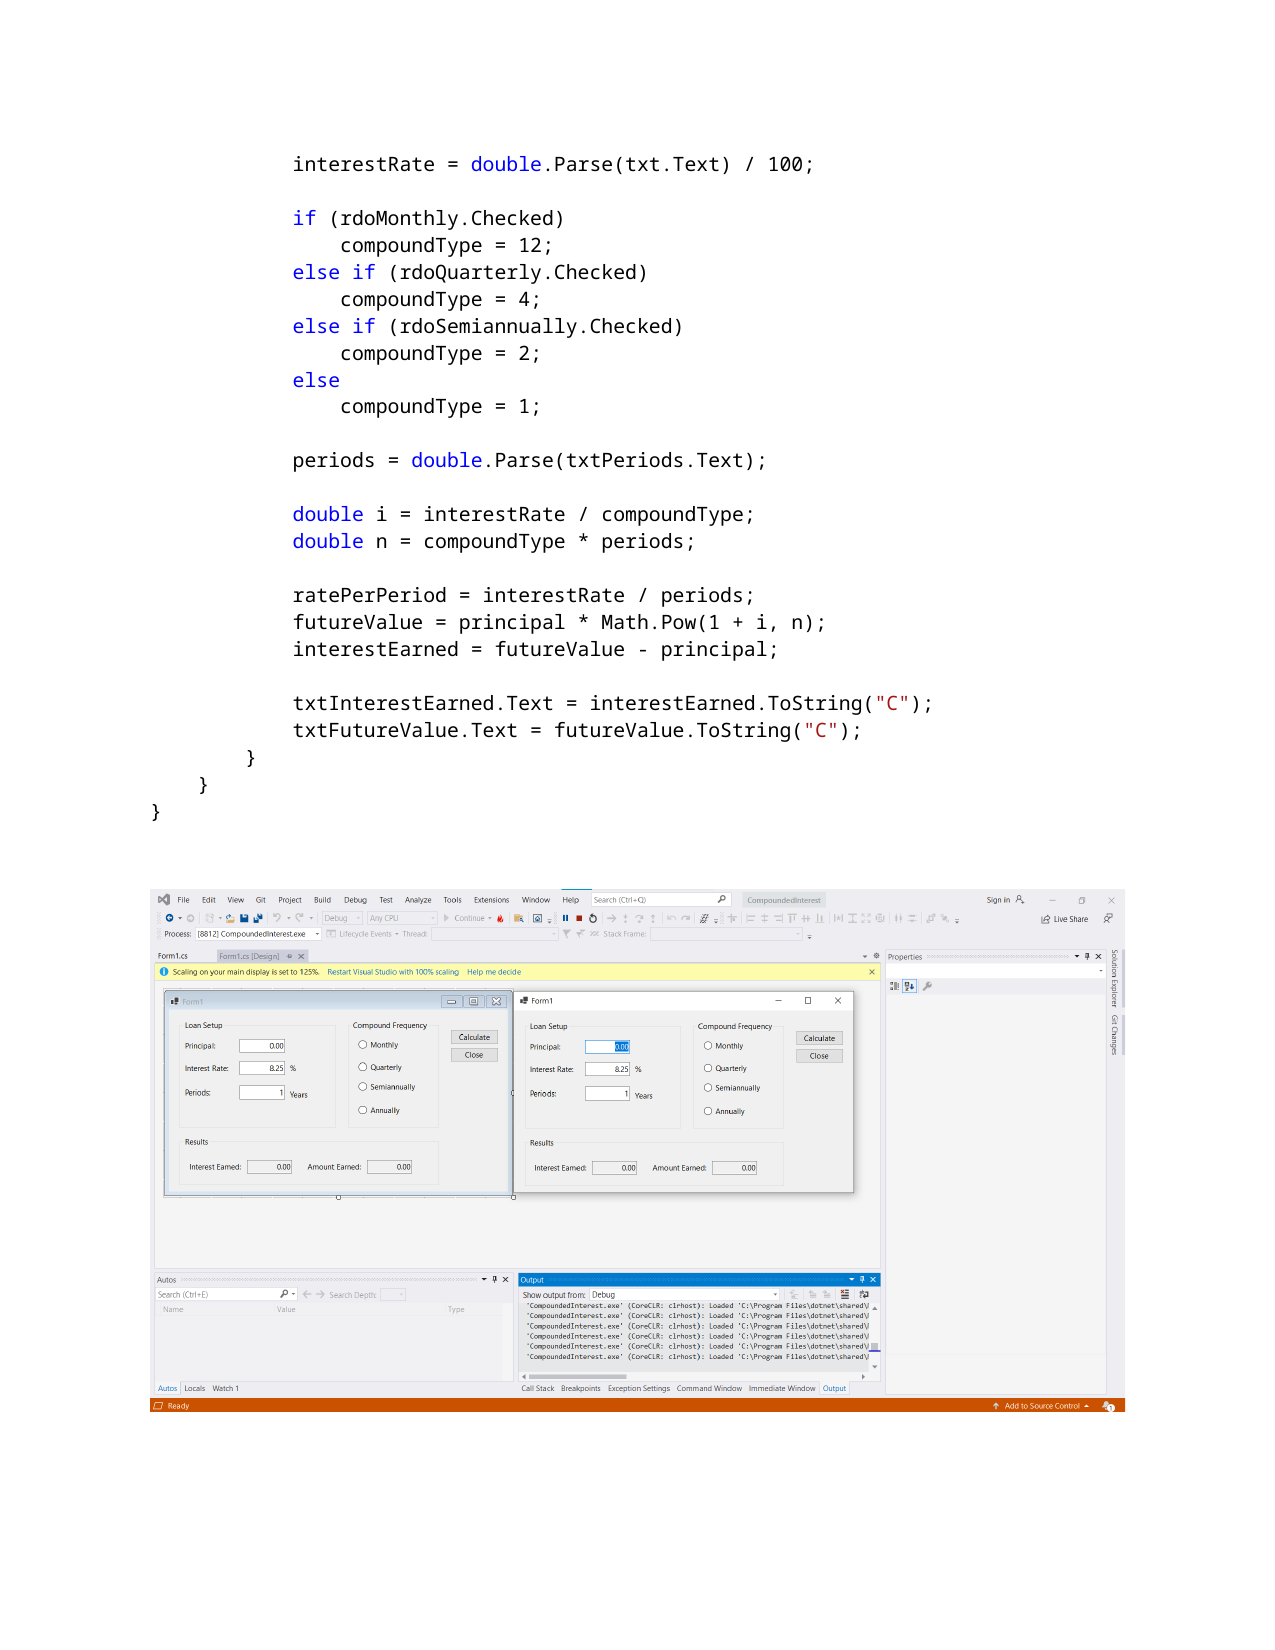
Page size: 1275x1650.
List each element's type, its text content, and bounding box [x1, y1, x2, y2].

text } [150, 771, 1125, 797]
text else if (rdoSemiannually.Checked) [150, 312, 1125, 339]
text compoundType = 4; [150, 285, 1125, 312]
text } [150, 797, 1125, 824]
text else [150, 366, 1125, 393]
text compoundType = 1; [150, 393, 1125, 420]
text compoundType = 2; [150, 339, 1125, 366]
text double i = interestRate / compoundType; [150, 501, 1125, 528]
text txtInterestEarned.Text = interestEarned.ToString("C"); [150, 689, 1125, 717]
text if (rdoMonthly.Checked) [150, 204, 1125, 231]
text periods = double.Parse(txtPeriods.Text); [150, 447, 1125, 474]
text txtFutureValue.Text = futureValue.ToString("C"); [150, 717, 1125, 743]
text ratePerPeriod = interestRate / periods; [150, 582, 1125, 609]
text double n = compoundType * periods; [150, 528, 1125, 555]
text futureValue = principal * Math.Pow(1 + i, n); [150, 609, 1125, 636]
text compoundType = 12; [150, 231, 1125, 258]
text else if (rdoQuarterly.Checked) [150, 258, 1125, 285]
text interestRate = double.Parse(txt.Text) / 100; [150, 150, 1125, 177]
picture [150, 889, 1125, 1412]
text } [150, 743, 1125, 771]
text interestEarned = futureValue - principal; [150, 636, 1125, 663]
